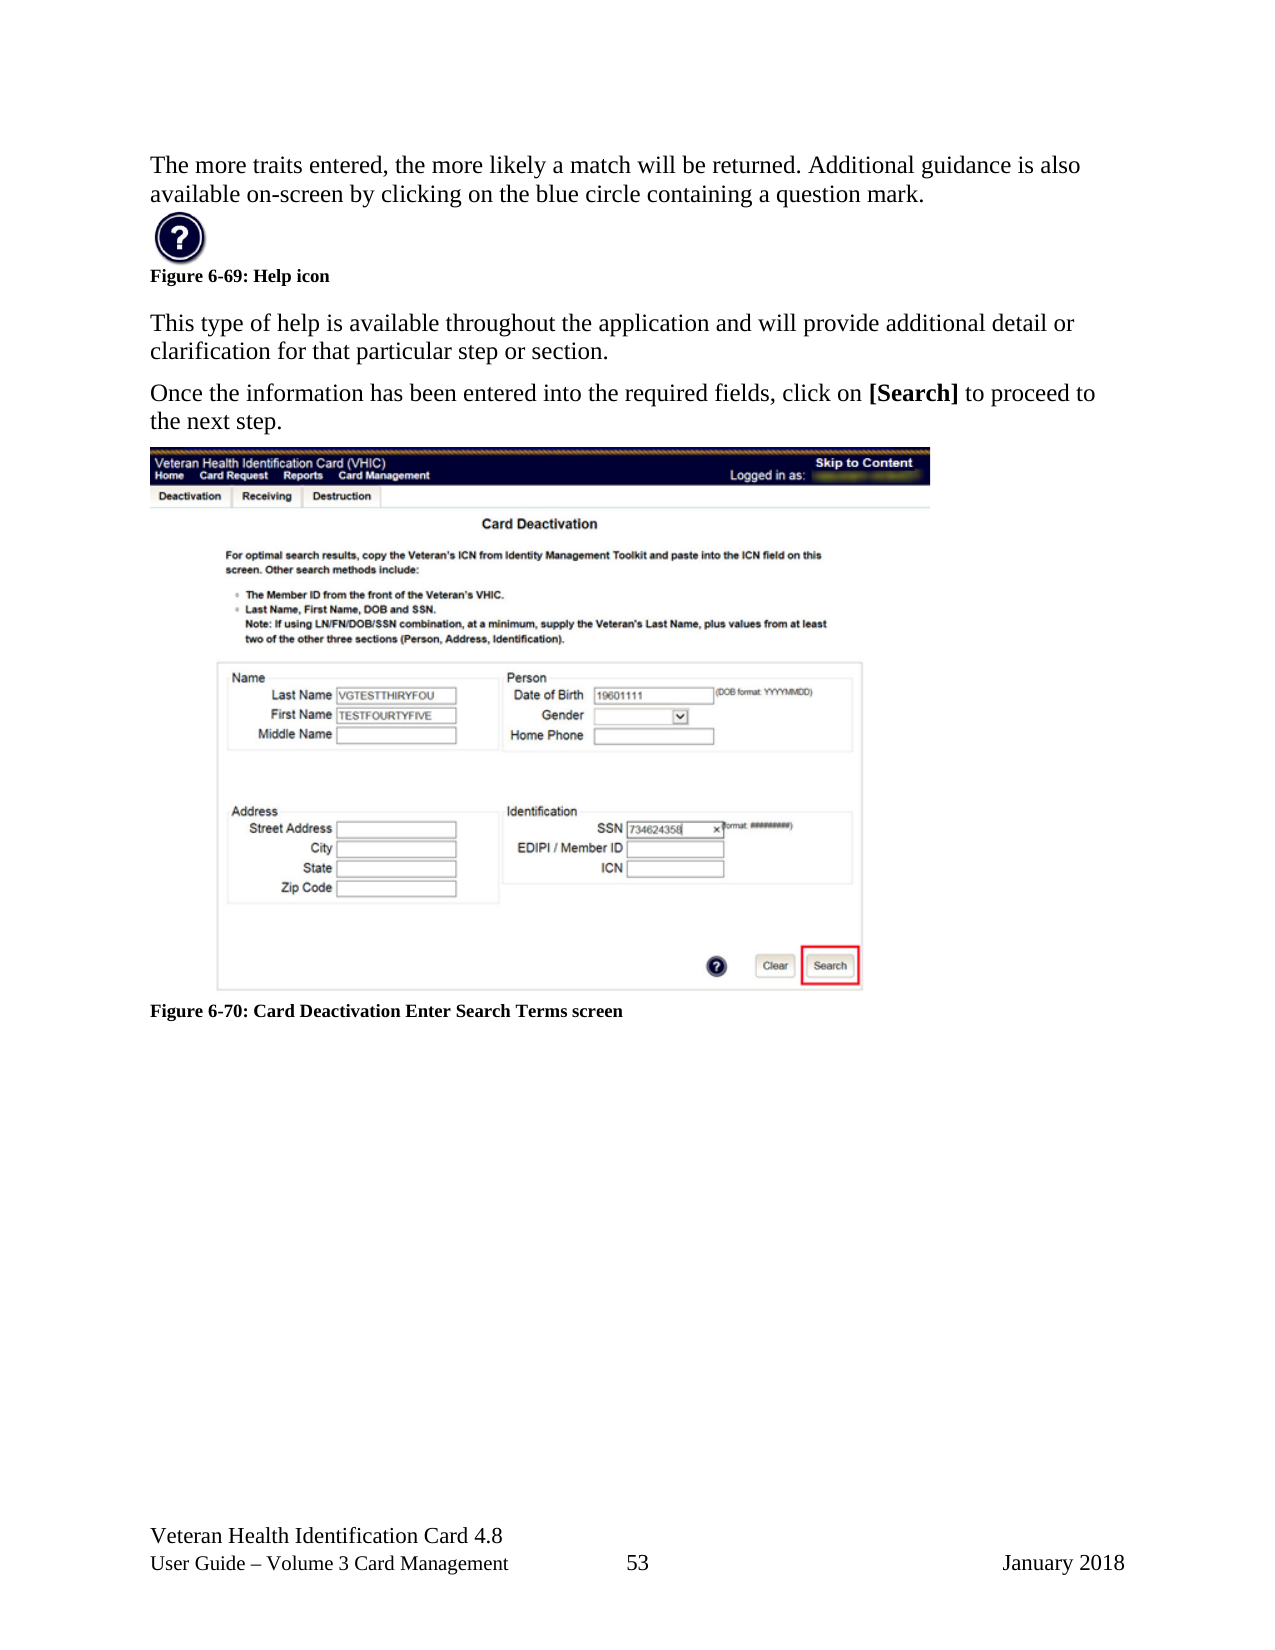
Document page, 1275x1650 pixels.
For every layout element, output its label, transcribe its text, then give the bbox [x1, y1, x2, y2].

text This type of help is available throughout the application and will provide additional detail or clarification for that particular step or section. [150, 308, 1125, 365]
text The more traits entered, the more likely a match will be returned. Additional guidance is also available on-screen by clicking on the blue circle containing a question mark. [150, 150, 1125, 207]
text Once the information has been entered into the required fields, click on [Search] to proceed to the next step. [150, 378, 1125, 435]
picture [150, 207, 208, 266]
picture [150, 447, 930, 1001]
